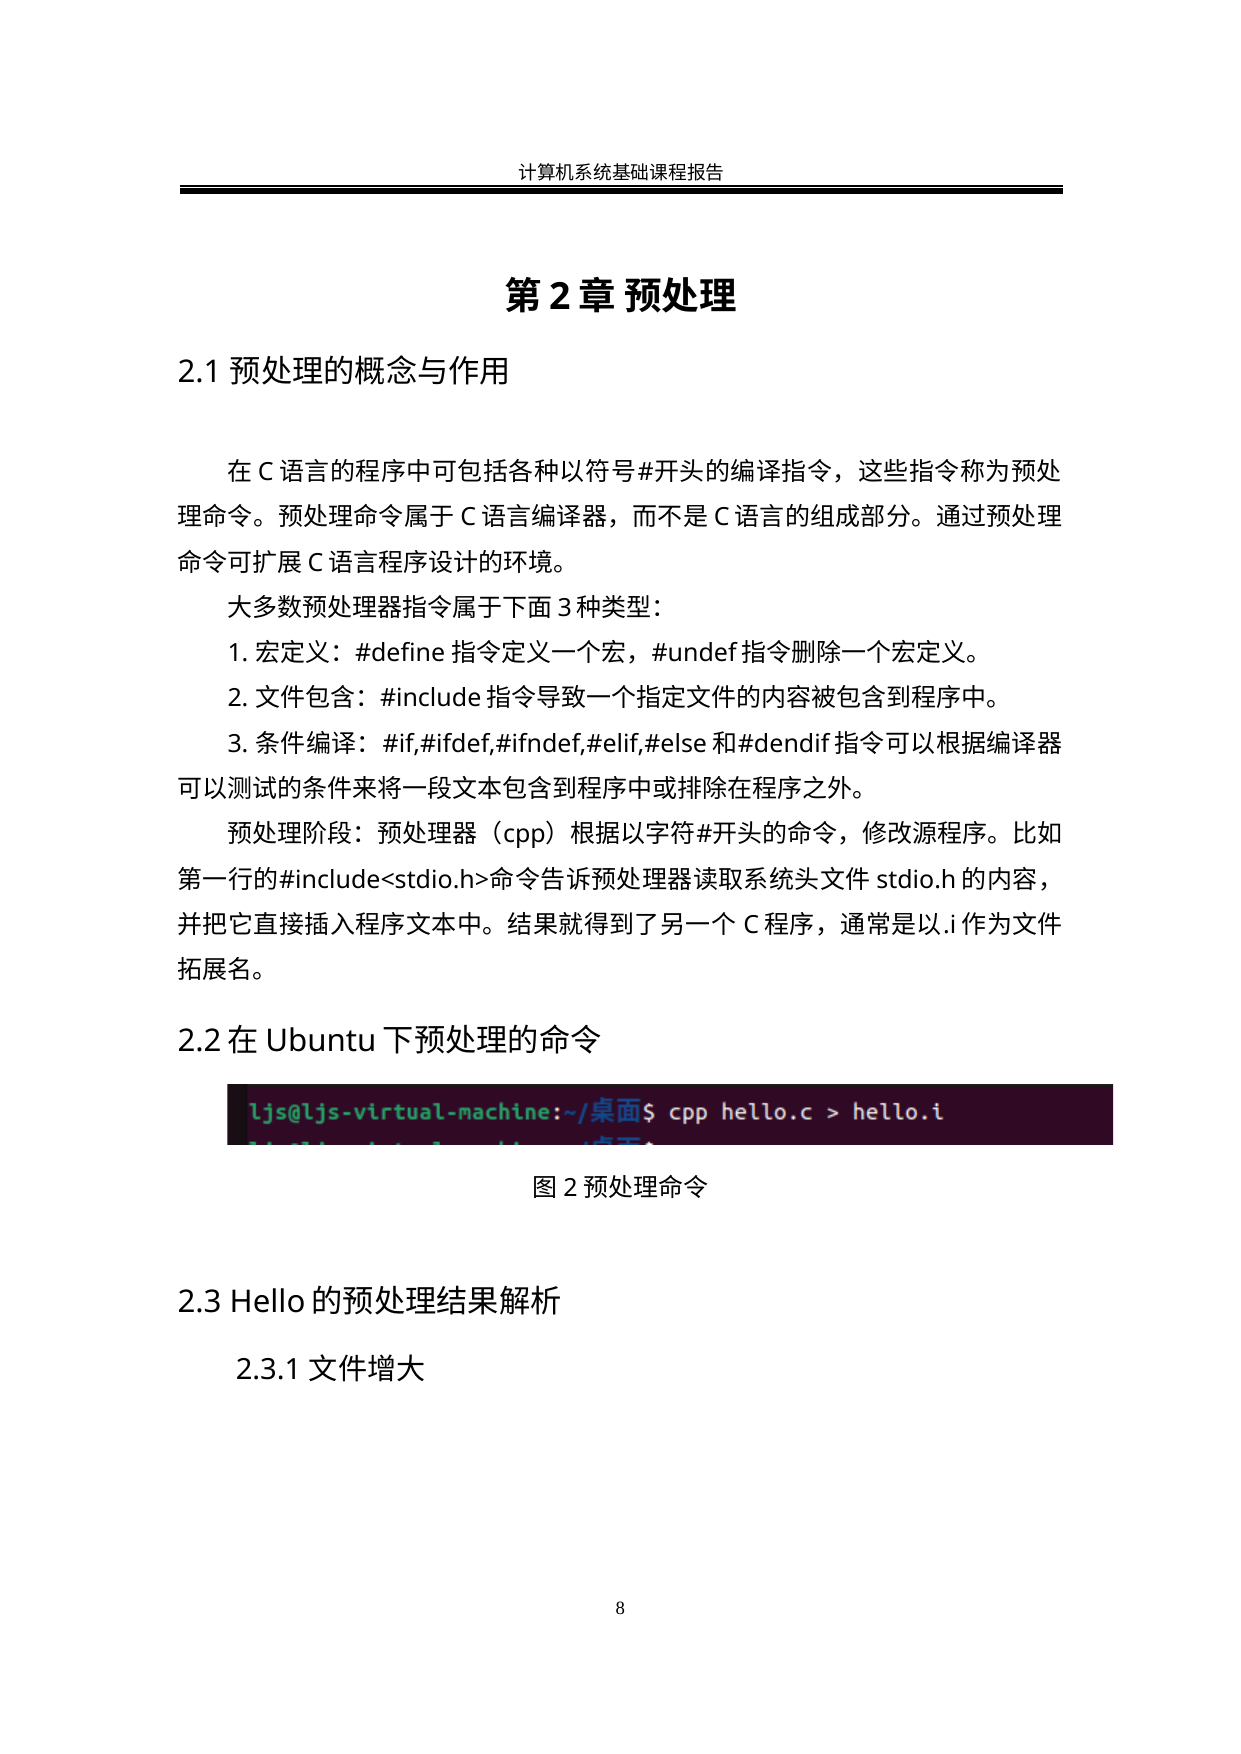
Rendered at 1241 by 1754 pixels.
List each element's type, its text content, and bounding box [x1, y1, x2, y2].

picture [227, 1084, 1114, 1145]
text 3. 条件编译：#if,#ifdef,#ifndef,#elif,#else和#dendif指令可以根据编译器可以测试的条件来将一段文本包含到程序中或排除在程序之外。 [177, 723, 1063, 805]
text 图 2 预处理命令 [177, 1167, 1063, 1204]
text 1. 宏定义：#define 指令定义一个宏，#undef指令删除一个宏定义。 [177, 633, 1063, 669]
text 大多数预处理器指令属于下面3种类型： [177, 587, 1063, 623]
text 2.3.1 文件增大 [177, 1346, 1063, 1388]
subtitle 2.3 Hello的预处理结果解析 [177, 1281, 1063, 1321]
text 预处理阶段：预处理器（cpp）根据以字符#开头的命令，修改源程序。比如第一行的#include<stdio.h>命令告诉预处理器读取系统头文件stdio.h的内容，并把它直接插入程序文本中。结果就得到了另一个C程序，通常是以.i作为文件拓展名。 [177, 814, 1063, 986]
subtitle 第2章 预处理 [177, 242, 1063, 326]
text 2. 文件包含：#include指令导致一个指定文件的内容被包含到程序中。 [177, 678, 1063, 714]
text 在C语言的程序中可包括各种以符号#开头的编译指令，这些指令称为预处理命令。预处理命令属于C语言编译器，而不是C语言的组成部分。通过预处理命令可扩展C语言程序设计的环境。 [177, 451, 1063, 578]
subtitle 2.2在Ubuntu下预处理的命令 [177, 1020, 1063, 1060]
subtitle 2.1 预处理的概念与作用 [177, 351, 1063, 390]
